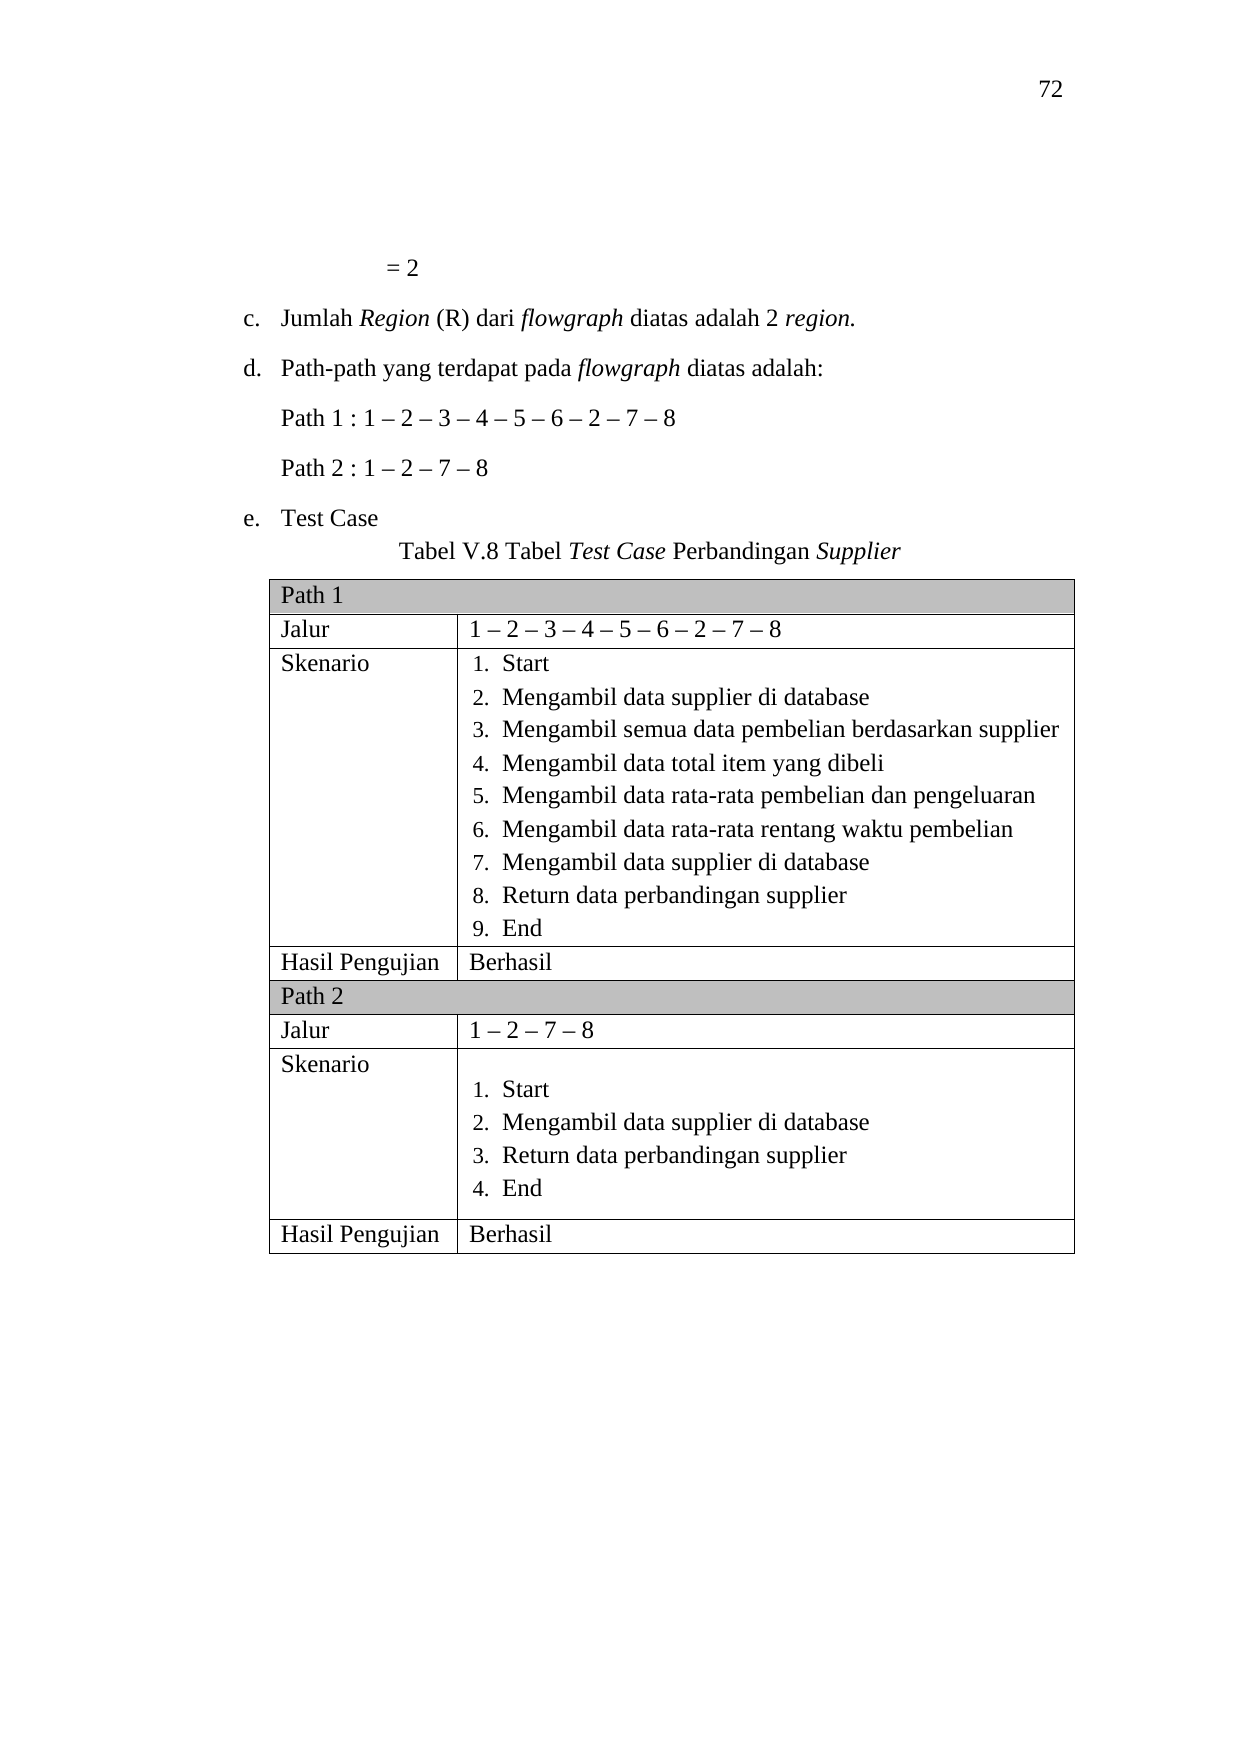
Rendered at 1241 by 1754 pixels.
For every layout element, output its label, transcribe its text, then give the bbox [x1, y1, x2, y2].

table_cell Hasil Pengujian [270, 1220, 457, 1253]
text Tabel V.8 Tabel Test Case Perbandingan Supplier [236, 536, 1063, 565]
list Path-path yang terdapat pada flowgraph diatas adalah: [243, 336, 1063, 386]
table_cell Skenario [270, 1049, 457, 1218]
table_cell Berhasil [458, 1220, 1074, 1253]
table_header Path 1 [270, 580, 1074, 613]
list Path 1 : 1 – 2 – 3 – 4 – 5 – 6 – 2 – 7 – 8 [281, 386, 1063, 436]
table_cell 1 – 2 – 3 – 4 – 5 – 6 – 2 – 7 – 8 [458, 615, 1074, 647]
table_cell Jalur [270, 1015, 457, 1048]
list Jumlah Region (R) dari flowgraph diatas adalah 2 region. [243, 286, 1063, 336]
list Path 2 : 1 – 2 – 7 – 8 [281, 436, 1063, 486]
table_cell Skenario [270, 649, 457, 946]
table_cell Path 2 [270, 981, 1074, 1014]
table_cell Berhasil [458, 947, 1074, 980]
table_cell Start Mengambil data supplier di database Return data perbandingan supplier End [458, 1049, 1074, 1218]
table_cell 1 – 2 – 7 – 8 [458, 1015, 1074, 1048]
list = 2 [386, 236, 1063, 286]
table_cell Hasil Pengujian [270, 947, 457, 980]
list Test Case [243, 486, 1063, 536]
table_cell Start Mengambil data supplier di database Mengambil semua data pembelian berdasarkan supplier Mengambil data total item yang dibeli Mengambil data rata-rata pembelian dan pengeluaran Mengambil data rata-rata rentang waktu pembelian Mengambil data supplier di database Return data perbandingan supplier End [458, 649, 1074, 946]
table_cell Jalur [270, 615, 457, 647]
